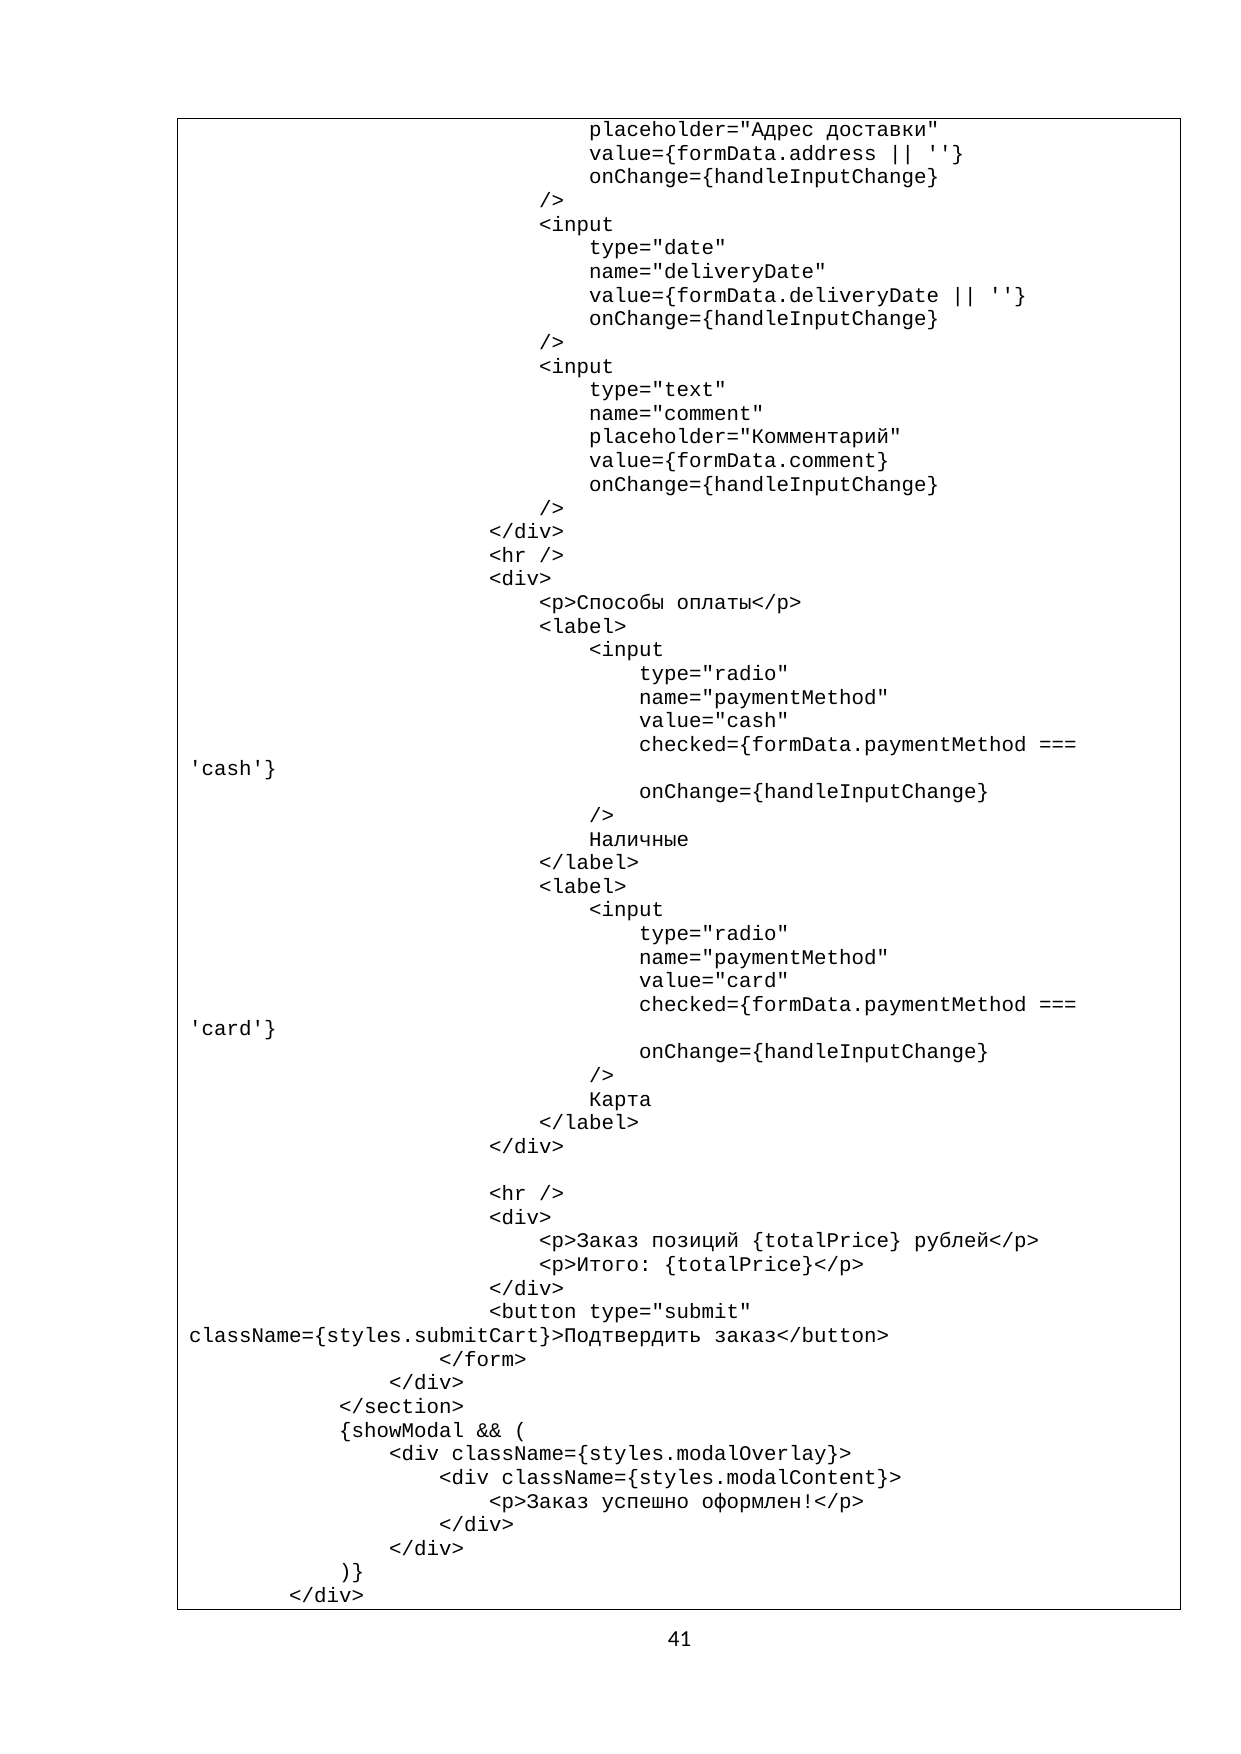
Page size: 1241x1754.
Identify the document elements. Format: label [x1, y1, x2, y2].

table_header [178, 119, 1180, 1609]
